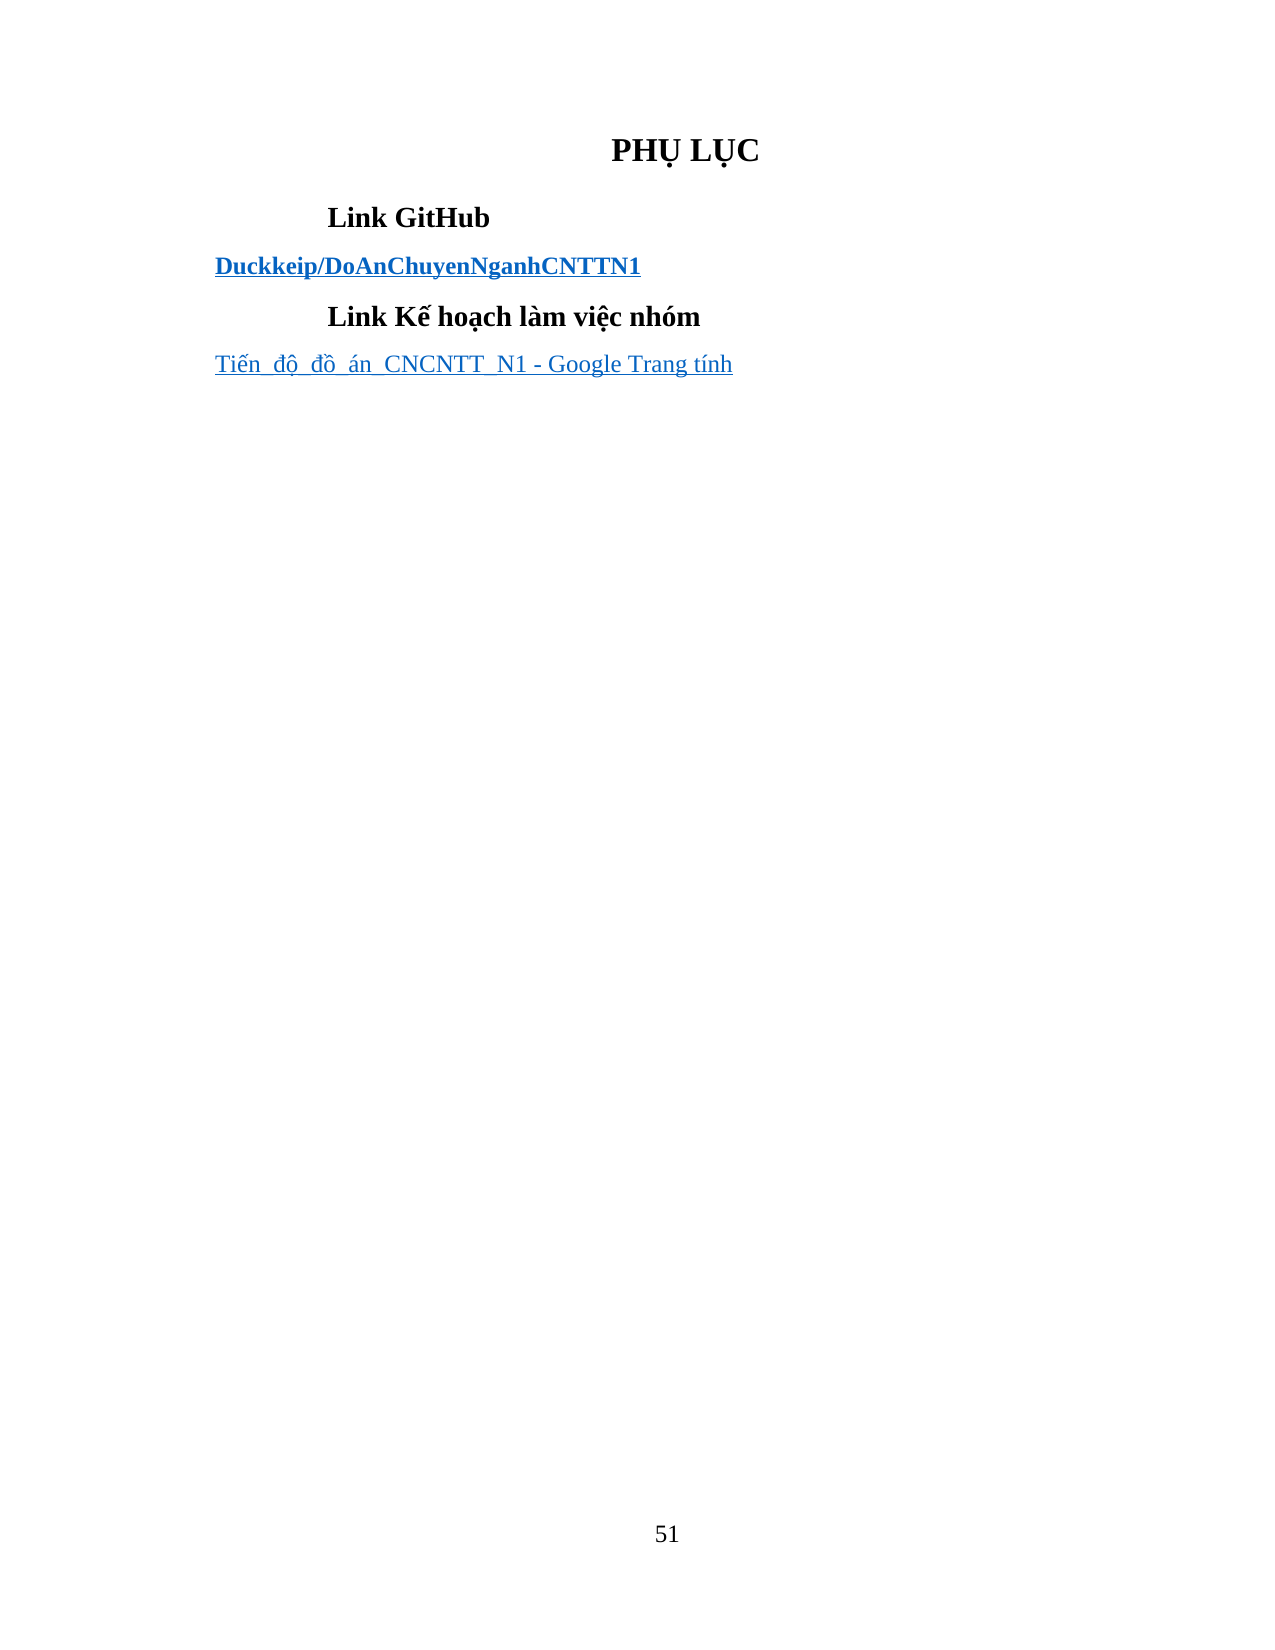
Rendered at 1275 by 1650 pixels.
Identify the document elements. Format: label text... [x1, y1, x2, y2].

subtitle Link Kế hoạch làm việc nhóm [252, 299, 1157, 332]
subtitle PHỤ LỤC [215, 131, 1157, 169]
text Tiến_độ_đồ_án_CNCNTT_N1 - Google Trang tính [215, 349, 1157, 378]
text Duckkeip/DoAnChuyenNganhCNTTN1 [215, 251, 1157, 280]
subtitle Link GitHub [252, 201, 1157, 234]
